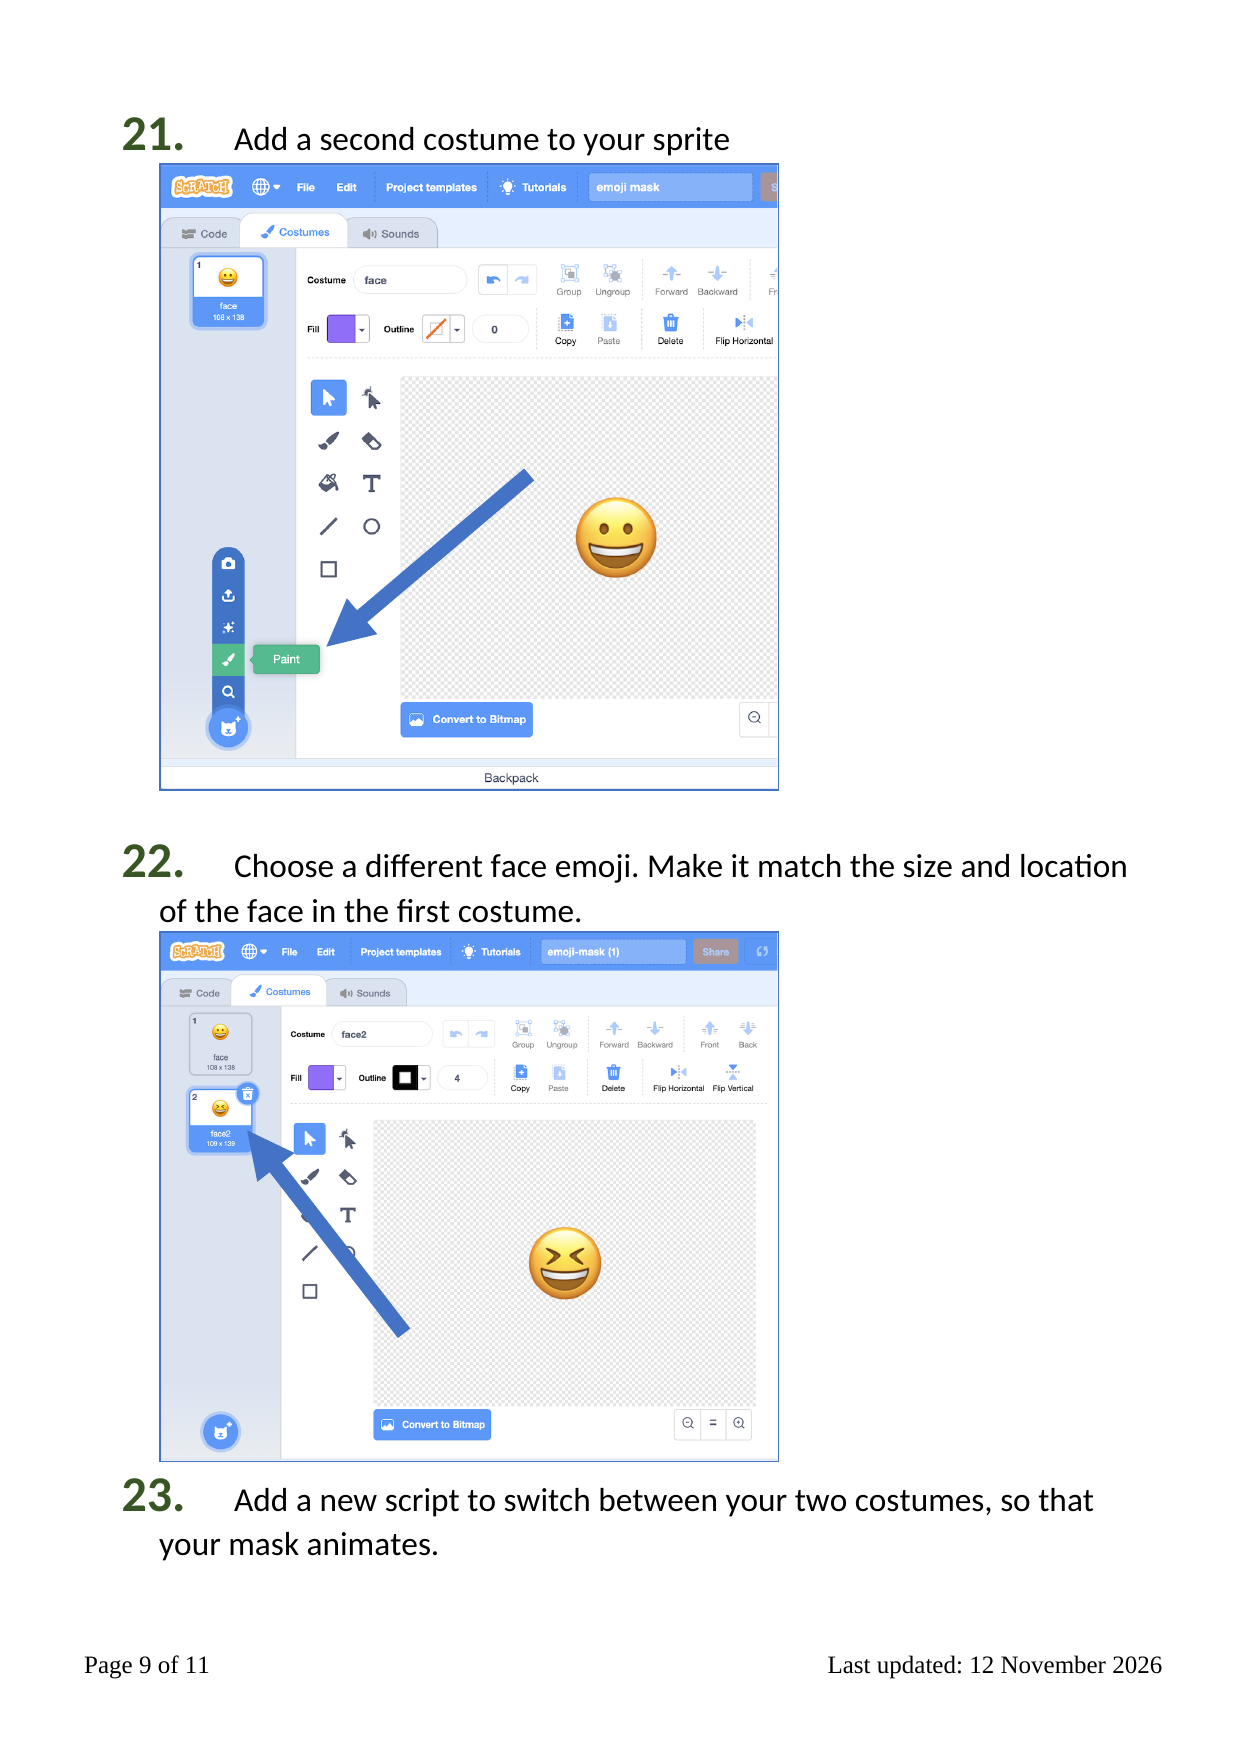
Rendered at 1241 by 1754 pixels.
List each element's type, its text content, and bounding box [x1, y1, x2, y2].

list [121, 1462, 1164, 1564]
picture [161, 933, 778, 1461]
picture [161, 165, 778, 789]
